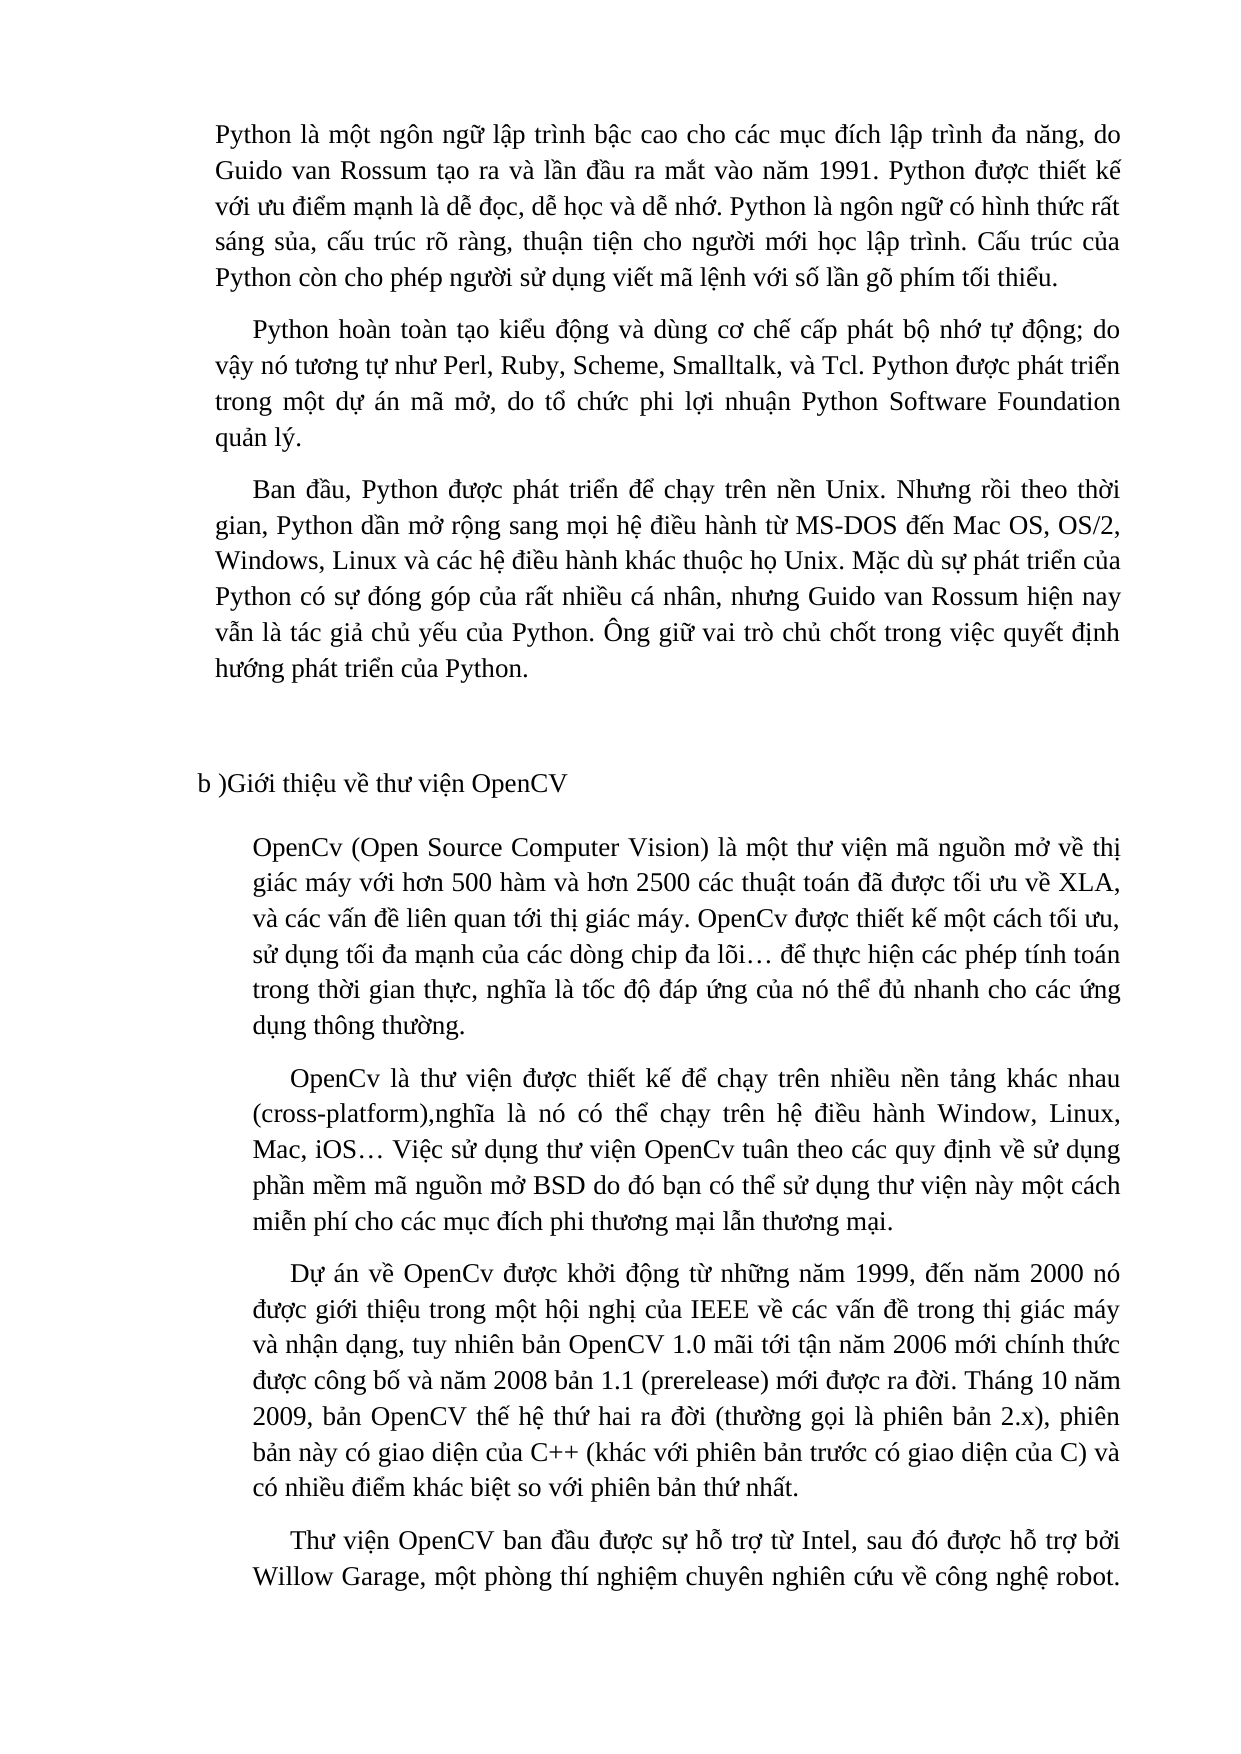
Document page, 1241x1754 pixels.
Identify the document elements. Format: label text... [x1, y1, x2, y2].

text Dự án về OpenCv được khởi động từ những năm 1999, đến năm 2000 nó được giới thiệu trong một hội nghị của IEEE về các vấn đề trong thị giác máy và nhận dạng, tuy nhiên bản OpenCV 1.0 mãi tới tận năm 2006 mới chính thức được công bố và năm 2008 bản 1.1 (prerelease) mới được ra đời. Tháng 10 năm 2009, bản OpenCV thế hệ thứ hai ra đời (thường gọi là phiên bản 2.x), phiên bản này có giao diện của C++ (khác với phiên bản trước có giao diện của C) và có nhiều điểm khác biệt so với phiên bản thứ nhất. [252, 1257, 1122, 1503]
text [252, 1524, 1122, 1591]
text Python là một ngôn ngữ lập trình bậc cao cho các mục đích lập trình đa năng, do Guido van Rossum tạo ra và lần đầu ra mắt vào năm 1991. Python được thiết kế với ưu điểm mạnh là dễ đọc, dễ học và dễ nhớ. Python là ngôn ngữ có hình thức rất sáng sủa, cấu trúc rõ ràng, thuận tiện cho người mới học lập trình. Cấu trúc của Python còn cho phép người sử dụng viết mã lệnh với số lần gõ phím tối thiểu. [215, 118, 1122, 292]
text OpenCv là thư viện được thiết kế để chạy trên nhiều nền tảng khác nhau (cross-platform),nghĩa là nó có thể chạy trên hệ điều hành Window, Linux, Mac, iOS… Việc sử dụng thư viện OpenCv tuân theo các quy định về sử dụng phần mềm mã nguồn mở BSD do đó bạn có thể sử dụng thư viện này một cách miễn phí cho các mục đích phi thương mại lẫn thương mại. [252, 1062, 1122, 1236]
text b )Giới thiệu về thư viện OpenCV [177, 767, 1122, 798]
text OpenCv (Open Source Computer Vision) là một thư viện mã nguồn mở về thị giác máy với hơn 500 hàm và hơn 2500 các thuật toán đã được tối ưu về XLA, và các vấn đề liên quan tới thị giác máy. OpenCv được thiết kế một cách tối ưu, sử dụng tối đa mạnh của các dòng chip đa lõi… để thực hiện các phép tính toán trong thời gian thực, nghĩa là tốc độ đáp ứng của nó thể đủ nhanh cho các ứng dụng thông thường. [252, 831, 1122, 1041]
text Python hoàn toàn tạo kiểu động và dùng cơ chế cấp phát bộ nhớ tự động; do vậy nó tương tự như Perl, Ruby, Scheme, Smalltalk, và Tcl. Python được phát triển trong một dự án mã mở, do tổ chức phi lợi nhuận Python Software Foundation quản lý. [215, 313, 1122, 452]
text Ban đầu, Python được phát triển để chạy trên nền Unix. Nhưng rồi theo thời gian, Python dần mở rộng sang mọi hệ điều hành từ MS-DOS đến Mac OS, OS/2, Windows, Linux và các hệ điều hành khác thuộc họ Unix. Mặc dù sự phát triển của Python có sự đóng góp của rất nhiều cá nhân, nhưng Guido van Rossum hiện nay vẫn là tác giả chủ yếu của Python. Ông giữ vai trò chủ chốt trong việc quyết định hướng phát triển của Python. [215, 473, 1122, 683]
